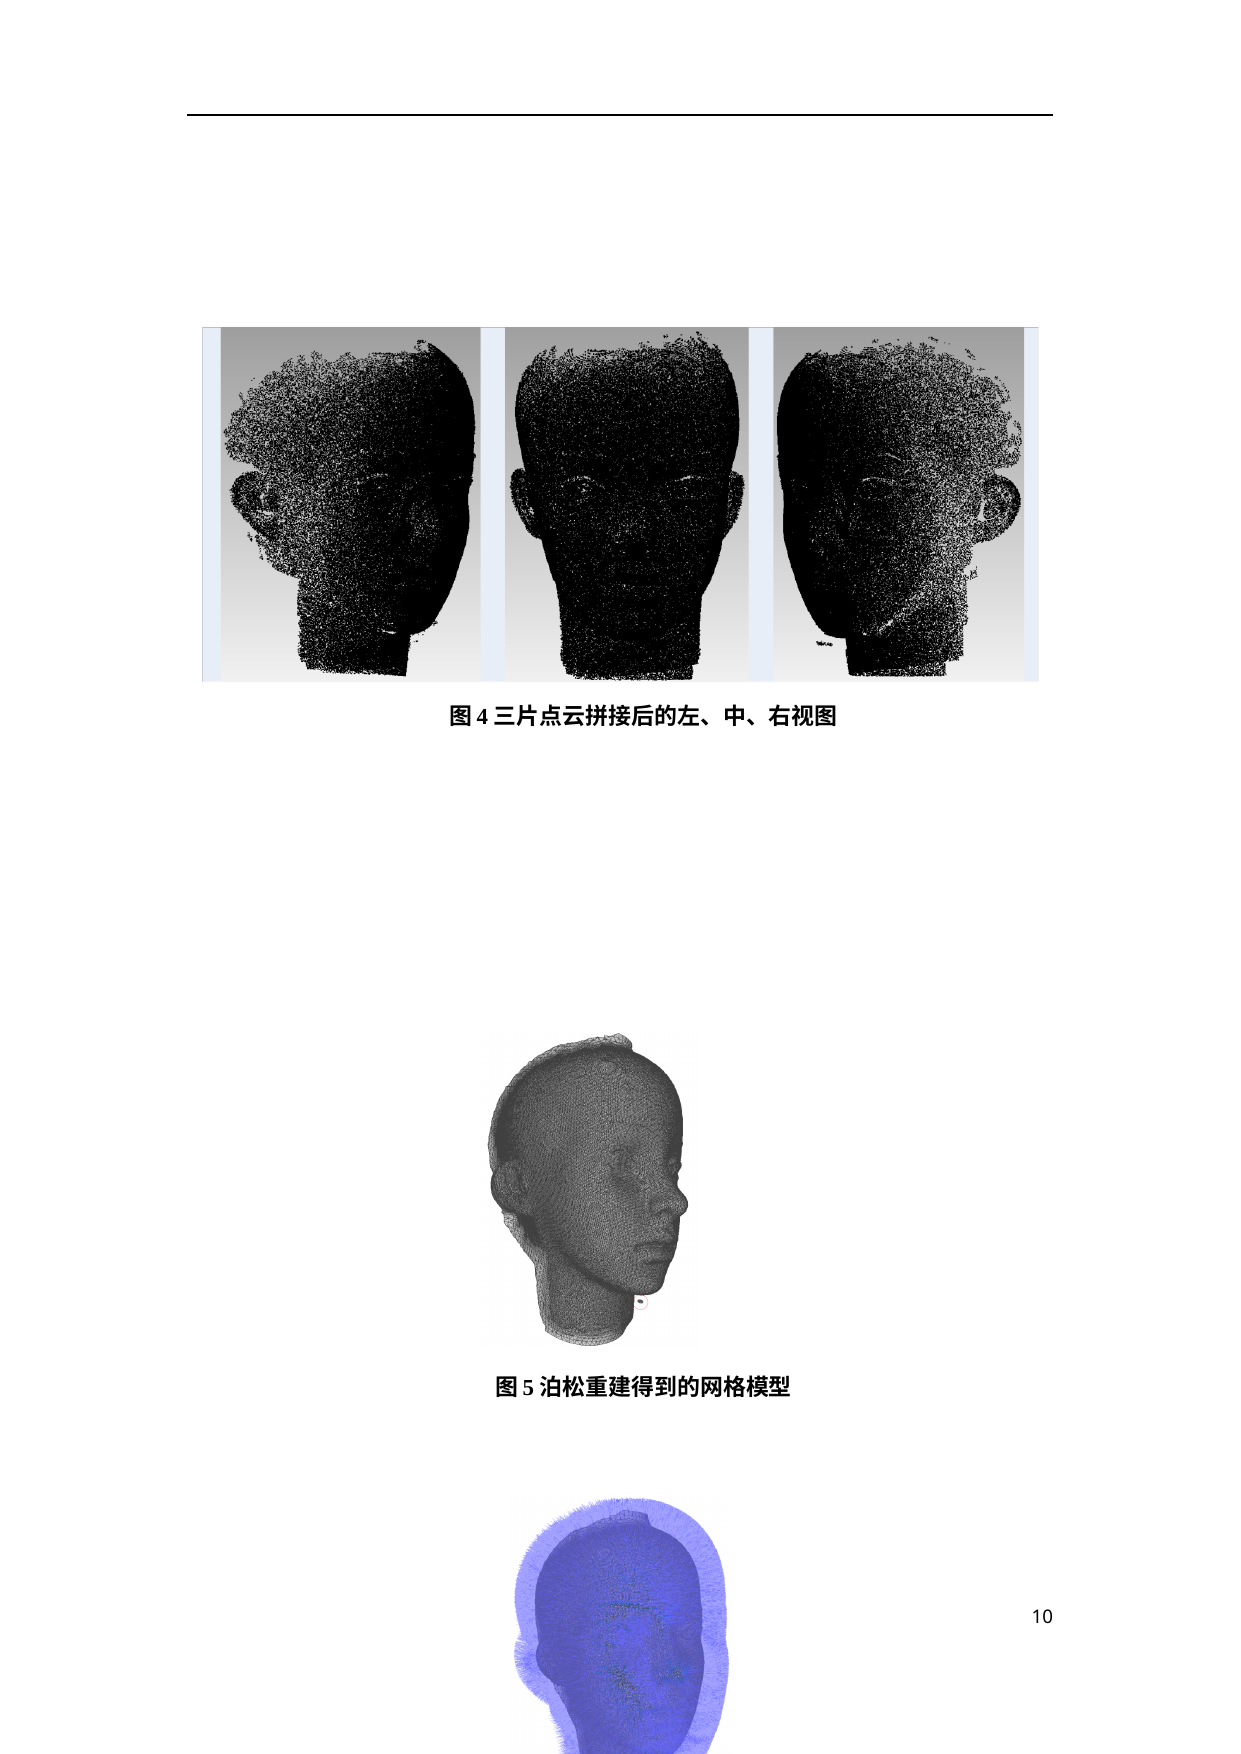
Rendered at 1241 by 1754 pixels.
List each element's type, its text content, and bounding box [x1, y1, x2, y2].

text 图5 泊松重建得到的网格模型 [187, 1353, 1053, 1418]
text 图4 三片点云拼接后的左、中、右视图 [187, 682, 1053, 747]
